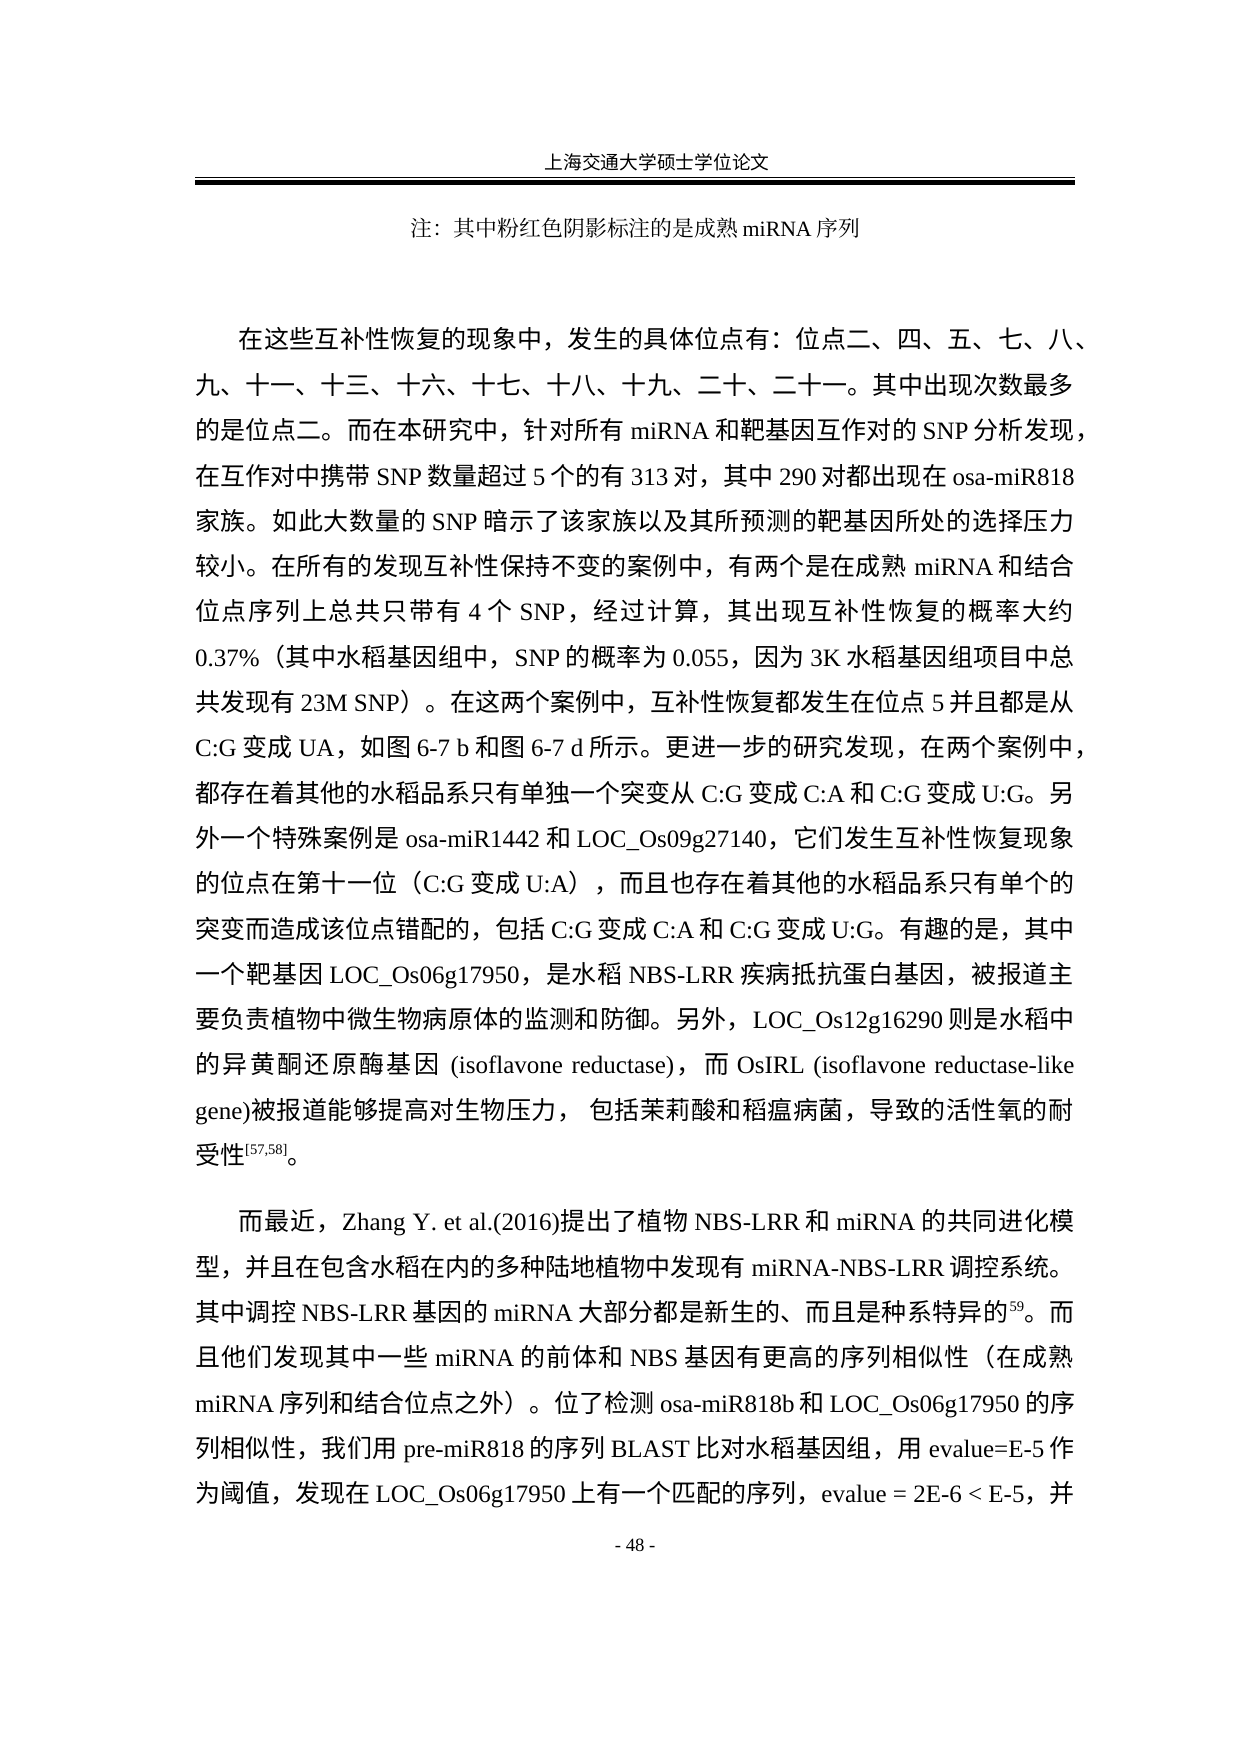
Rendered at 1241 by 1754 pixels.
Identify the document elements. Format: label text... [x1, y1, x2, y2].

text 在这些互补性恢复的现象中，发生的具体位点有：位点二、四、五、七、八、九、十一、十三、十六、十七、十八、十九、二十、二十一。其中出现次数最多的是位点二。而在本研究中，针对所有miRNA和靶基因互作对的SNP分析发现，在互作对中携带SNP数量超过5个的有313对，其中290对都出现在osa-miR818家族。如此大数量的SNP暗示了该家族以及其所预测的靶基因所处的选择压力较小。在所有的发现互补性保持不变的案例中，有两个是在成熟miRNA和结合位点序列上总共只带有4个SNP，经过计算，其出现互补性恢复的概率大约0.37%（其中水稻基因组中，SNP的概率为0.055，因为3K水稻基因组项目中总共发现有23M SNP）。在这两个案例中，互补性恢复都发生在位点5并且都是从C:G变成UA，如图6-7 b和图6-7 d所示。更进一步的研究发现，在两个案例中，都存在着其他的水稻品系只有单独一个突变从C:G变成C:A和C:G变成U:G。另外一个特殊案例是osa-miR1442和LOC_Os09g27140，它们发生互补性恢复现象的位点在第十一位（C:G变成U:A），而且也存在着其他的水稻品系只有单个的突变而造成该位点错配的，包括C:G变成C:A和C:G变成U:G。有趣的是，其中一个靶基因LOC_Os06g17950，是水稻NBS-LRR疾病抵抗蛋白基因，被报道主要负责植物中微生物病原体的监测和防御。另外，LOC_Os12g16290则是水稻中的异黄酮还原酶基因 (isoflavone reductase)，而OsIRL (isoflavone reductase-like gene)被报道能够提高对生物压力， 包括茉莉酸和稻瘟病菌，导致的活性氧的耐受性[,]。 [195, 320, 1075, 1172]
text 注：其中粉红色阴影标注的是成熟miRNA序列 [195, 211, 1075, 242]
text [195, 1202, 1075, 1510]
